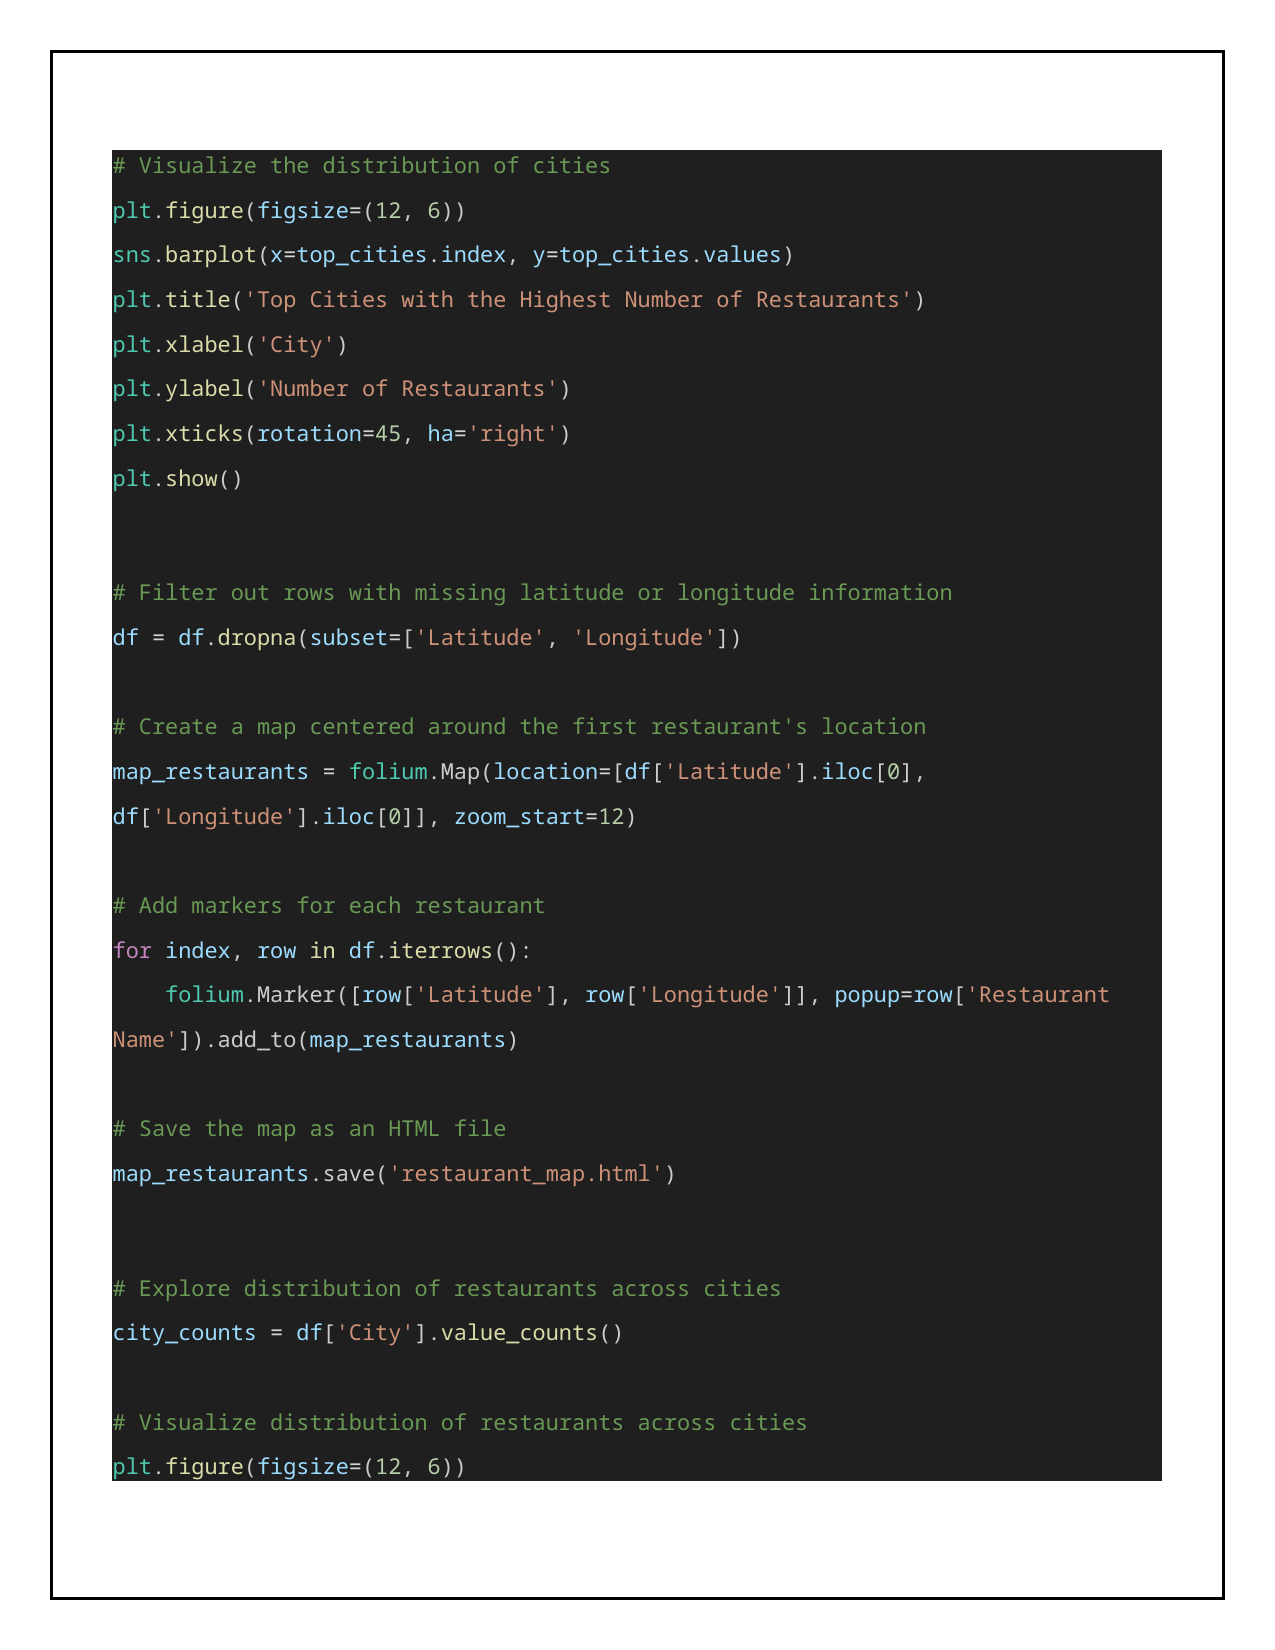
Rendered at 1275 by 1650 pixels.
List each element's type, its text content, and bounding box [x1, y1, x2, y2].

text plt.figure(figsize=(12, 6)) [112, 195, 1162, 224]
text # Explore distribution of restaurants across cities [112, 1272, 1162, 1302]
text # Filter out rows with missing latitude or longitude information [112, 577, 1162, 607]
text plt.xlabel('City') [112, 329, 1162, 358]
text sns.barplot(x=top_cities.index, y=top_cities.values) [112, 239, 1162, 269]
text plt.show() [112, 463, 1162, 493]
text plt.xticks(rotation=45, ha='right') [112, 418, 1162, 448]
text # Visualize the distribution of cities [112, 150, 1162, 180]
text city_counts = df['City'].value_counts() [112, 1317, 1162, 1347]
text folium.Marker([row['Latitude'], row['Longitude']], popup=row['Restaurant Name']).add_to(map_restaurants) [112, 979, 1162, 1054]
text # Add markers for each restaurant [112, 890, 1162, 920]
text df = df.dropna(subset=['Latitude', 'Longitude']) [112, 622, 1162, 652]
text for index, row in df.iterrows(): [112, 935, 1162, 964]
text plt.figure(figsize=(12, 6)) [112, 1451, 1162, 1481]
text map_restaurants = folium.Map(location=[df['Latitude'].iloc[0], df['Longitude'].iloc[0]], zoom_start=12) [112, 756, 1162, 830]
text plt.title('Top Cities with the Highest Number of Restaurants') [112, 284, 1162, 314]
text # Save the map as an HTML file [112, 1113, 1162, 1143]
text # Visualize distribution of restaurants across cities [112, 1407, 1162, 1436]
text map_restaurants.save('restaurant_map.html') [112, 1158, 1162, 1188]
text plt.ylabel('Number of Restaurants') [112, 373, 1162, 403]
text # Create a map centered around the first restaurant's location [112, 711, 1162, 741]
